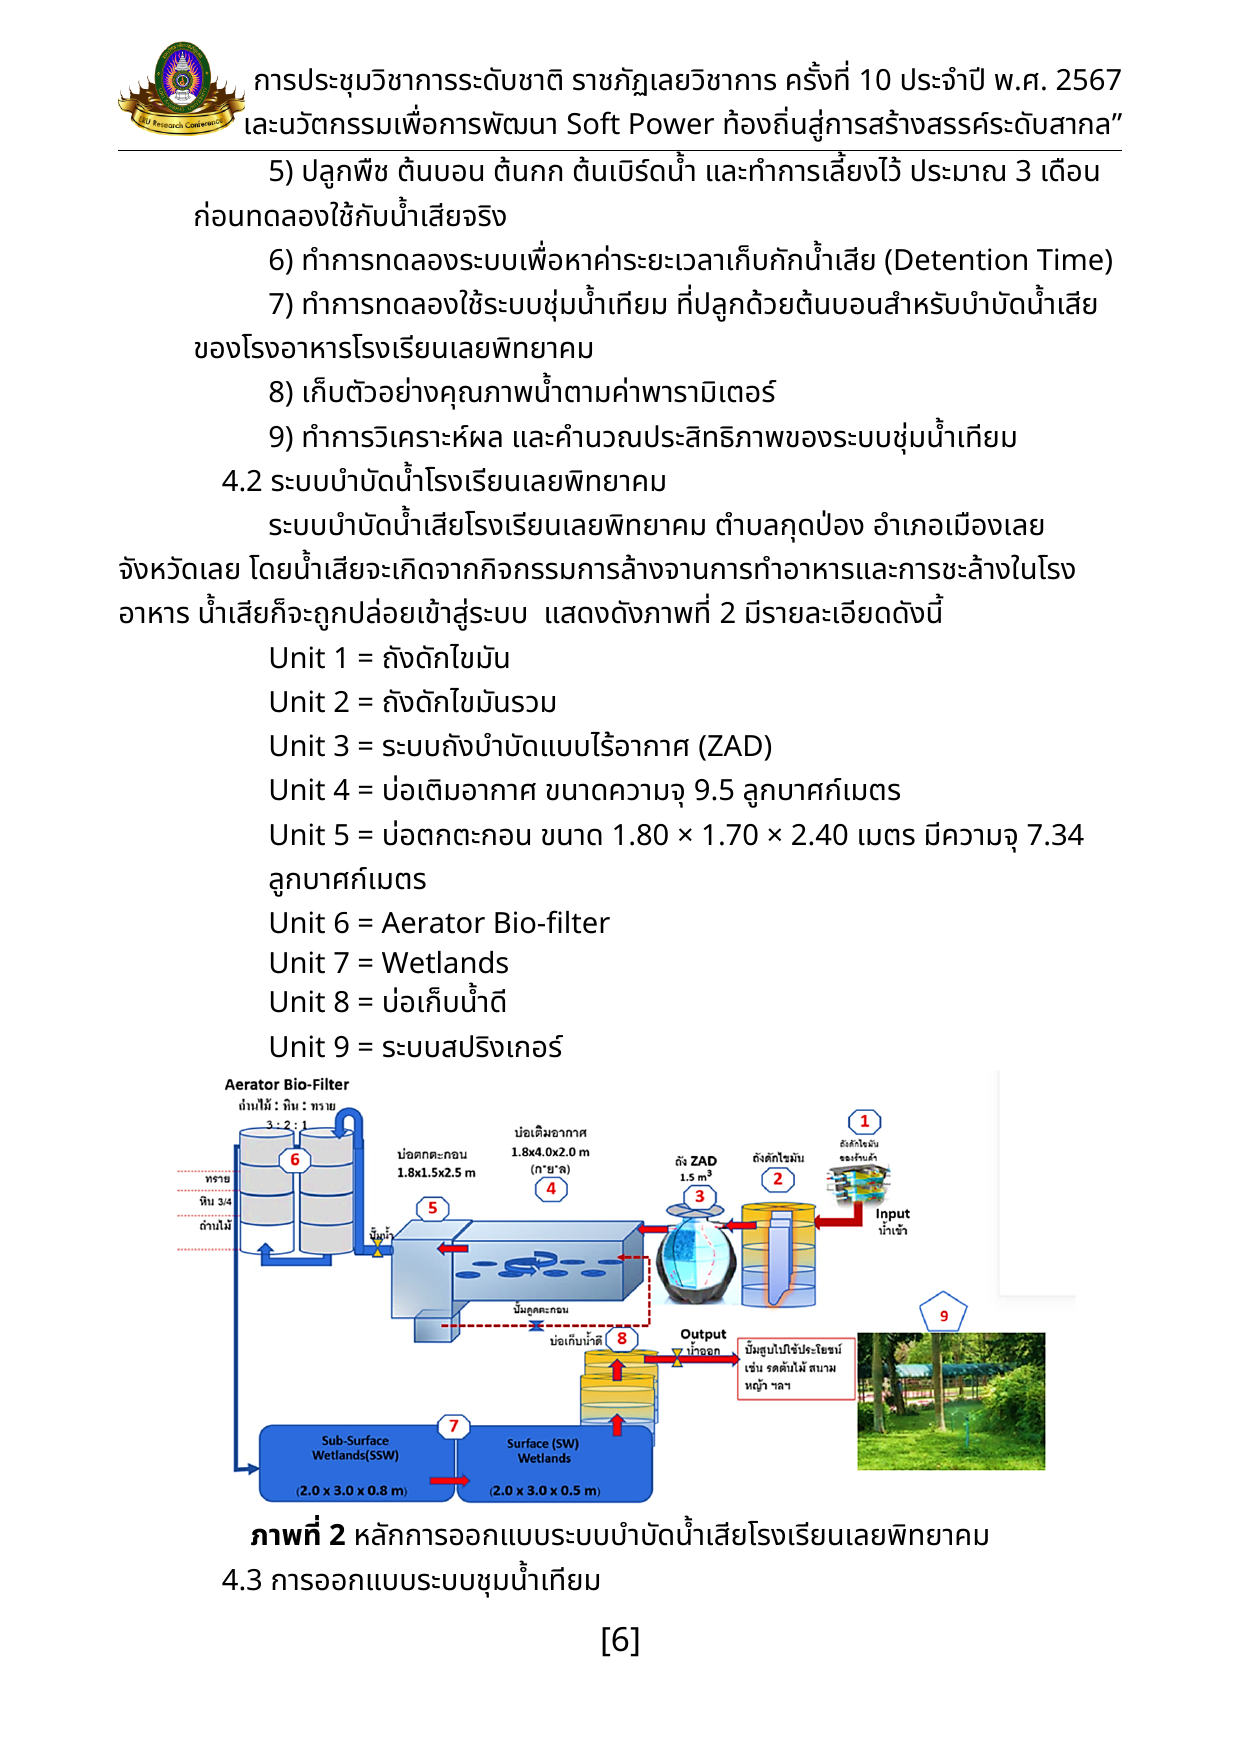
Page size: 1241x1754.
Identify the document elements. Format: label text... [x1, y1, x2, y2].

text 5) ปลูกพืช ต้นบอน ต้นกก ต้นเบิร์ดน้ำ และทำการเลี้ยงไว้ ประมาณ 3 เดือน ก่อนทดลองใช้กับน้ำเสียจริง [193, 151, 1122, 239]
text 7) ทำการทดลองใช้ระบบชุ่มน้ำเทียม ที่ปลูกด้วยต้นบอนสำหรับบำบัดน้ำเสียของโรงอาหารโรงเรียนเลยพิทยาคม [193, 283, 1122, 372]
picture [116, 40, 245, 134]
text Unit 8 = บ่อเก็บน้ำดี [268, 982, 1122, 1026]
text 4.2 ระบบบำบัดน้ำโรงเรียนเลยพิทยาคม [119, 460, 1122, 504]
text ภาพที่ 2 หลักการออกแบบระบบบำบัดน้ำเสียโรงเรียนเลยพิทยาคม [118, 1515, 1122, 1559]
text 6) ทำการทดลองระบบเพื่อหาค่าระยะเวลาเก็บกักน้ำเสีย (Detention Time) [193, 239, 1122, 283]
text 8) เก็บตัวอย่างคุณภาพน้ำตามค่าพารามิเตอร์ [193, 372, 1122, 416]
text Unit 5 = บ่อตกตะกอน ขนาด 1.80 × 1.70 × 2.40 เมตร มีความจุ 7.34 ลูกบาศก์เมตร [268, 814, 1122, 902]
text Unit 9 = ระบบสปริงเกอร์ [268, 1026, 1122, 1070]
text 9) ทำการวิเคราะห์ผล และคํานวณประสิทธิภาพของระบบชุ่มน้ำเทียม [193, 416, 1122, 460]
text Unit 1 = ถังดักไขมัน [268, 637, 1122, 681]
picture [163, 1070, 1076, 1515]
text Unit 6 = Aerator Bio-filter [268, 902, 1122, 942]
text Unit 4 = บ่อเติมอากาศ ขนาดความจุ 9.5 ลูกบาศก์เมตร [268, 770, 1122, 814]
text ระบบบำบัดน้ำเสียโรงเรียนเลยพิทยาคม ตำบลกุดป่อง อำเภอเมืองเลย จังหวัดเลย โดยน้ำเสียจะเกิดจากกิจกรรมการล้างจานการทำอาหารและการชะล้างในโรงอาหาร น้ำเสียก็จะถูกปล่อยเข้าสู่ระบบ แสดงดังภาพที่ 2 มีรายละเอียดดังนี้ [118, 504, 1122, 637]
text Unit 3 = ระบบถังบำบัดแบบไร้อากาศ (ZAD) [268, 725, 1122, 770]
text Unit 2 = ถังดักไขมันรวม [268, 681, 1122, 725]
text Unit 7 = Wetlands [268, 942, 1122, 982]
text 4.3 การออกแบบระบบชุมน้ำเทียม [118, 1559, 1122, 1603]
